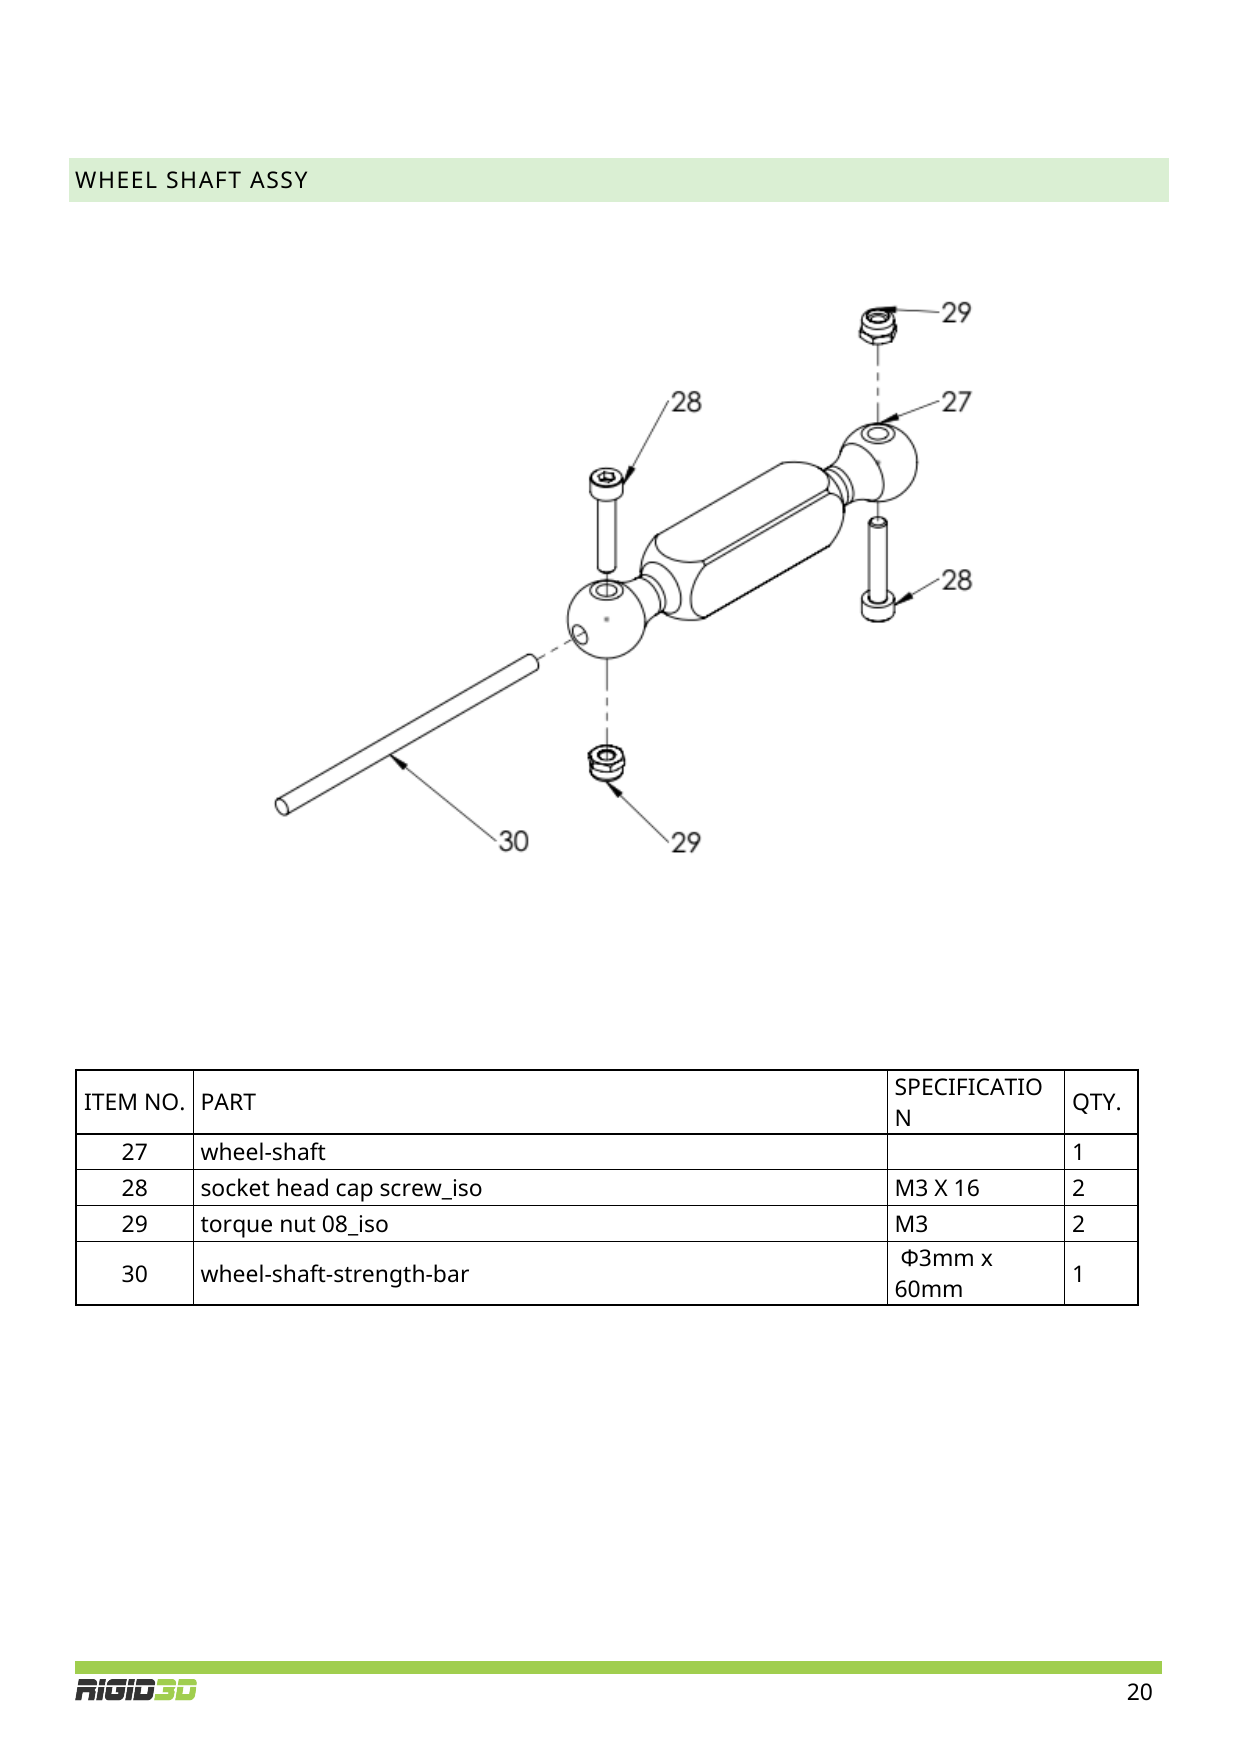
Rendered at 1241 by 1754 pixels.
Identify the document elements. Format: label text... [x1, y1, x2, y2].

table_cell 30 [77, 1242, 193, 1304]
table_cell socket head cap screw_iso [194, 1170, 887, 1205]
table_cell 27 [77, 1135, 193, 1169]
table_cell wheel-shaft-strength-bar [194, 1242, 887, 1304]
table_cell wheel-shaft [194, 1135, 887, 1169]
table_cell M3 X 16 [888, 1170, 1064, 1205]
table_header ITEM NO. [77, 1071, 193, 1133]
table_cell 2 [1065, 1206, 1137, 1241]
table_cell M3 [888, 1206, 1064, 1241]
table_cell [888, 1135, 1064, 1169]
table_cell 28 [77, 1170, 193, 1205]
table_header QTY. [1065, 1071, 1137, 1133]
picture [75, 1678, 197, 1701]
table_header SPECIFICATION [888, 1071, 1064, 1133]
table_cell 1 [1065, 1242, 1137, 1304]
subtitle WHEEL SHAFT ASSY [75, 164, 1162, 196]
table_cell 1 [1065, 1135, 1137, 1169]
table_cell Φ3mm x 60mm [888, 1242, 1064, 1304]
picture [197, 246, 1046, 923]
table_cell torque nut 08_iso [194, 1206, 887, 1241]
table_header PART [194, 1071, 887, 1133]
table_cell 2 [1065, 1170, 1137, 1205]
table_cell 29 [77, 1206, 193, 1241]
